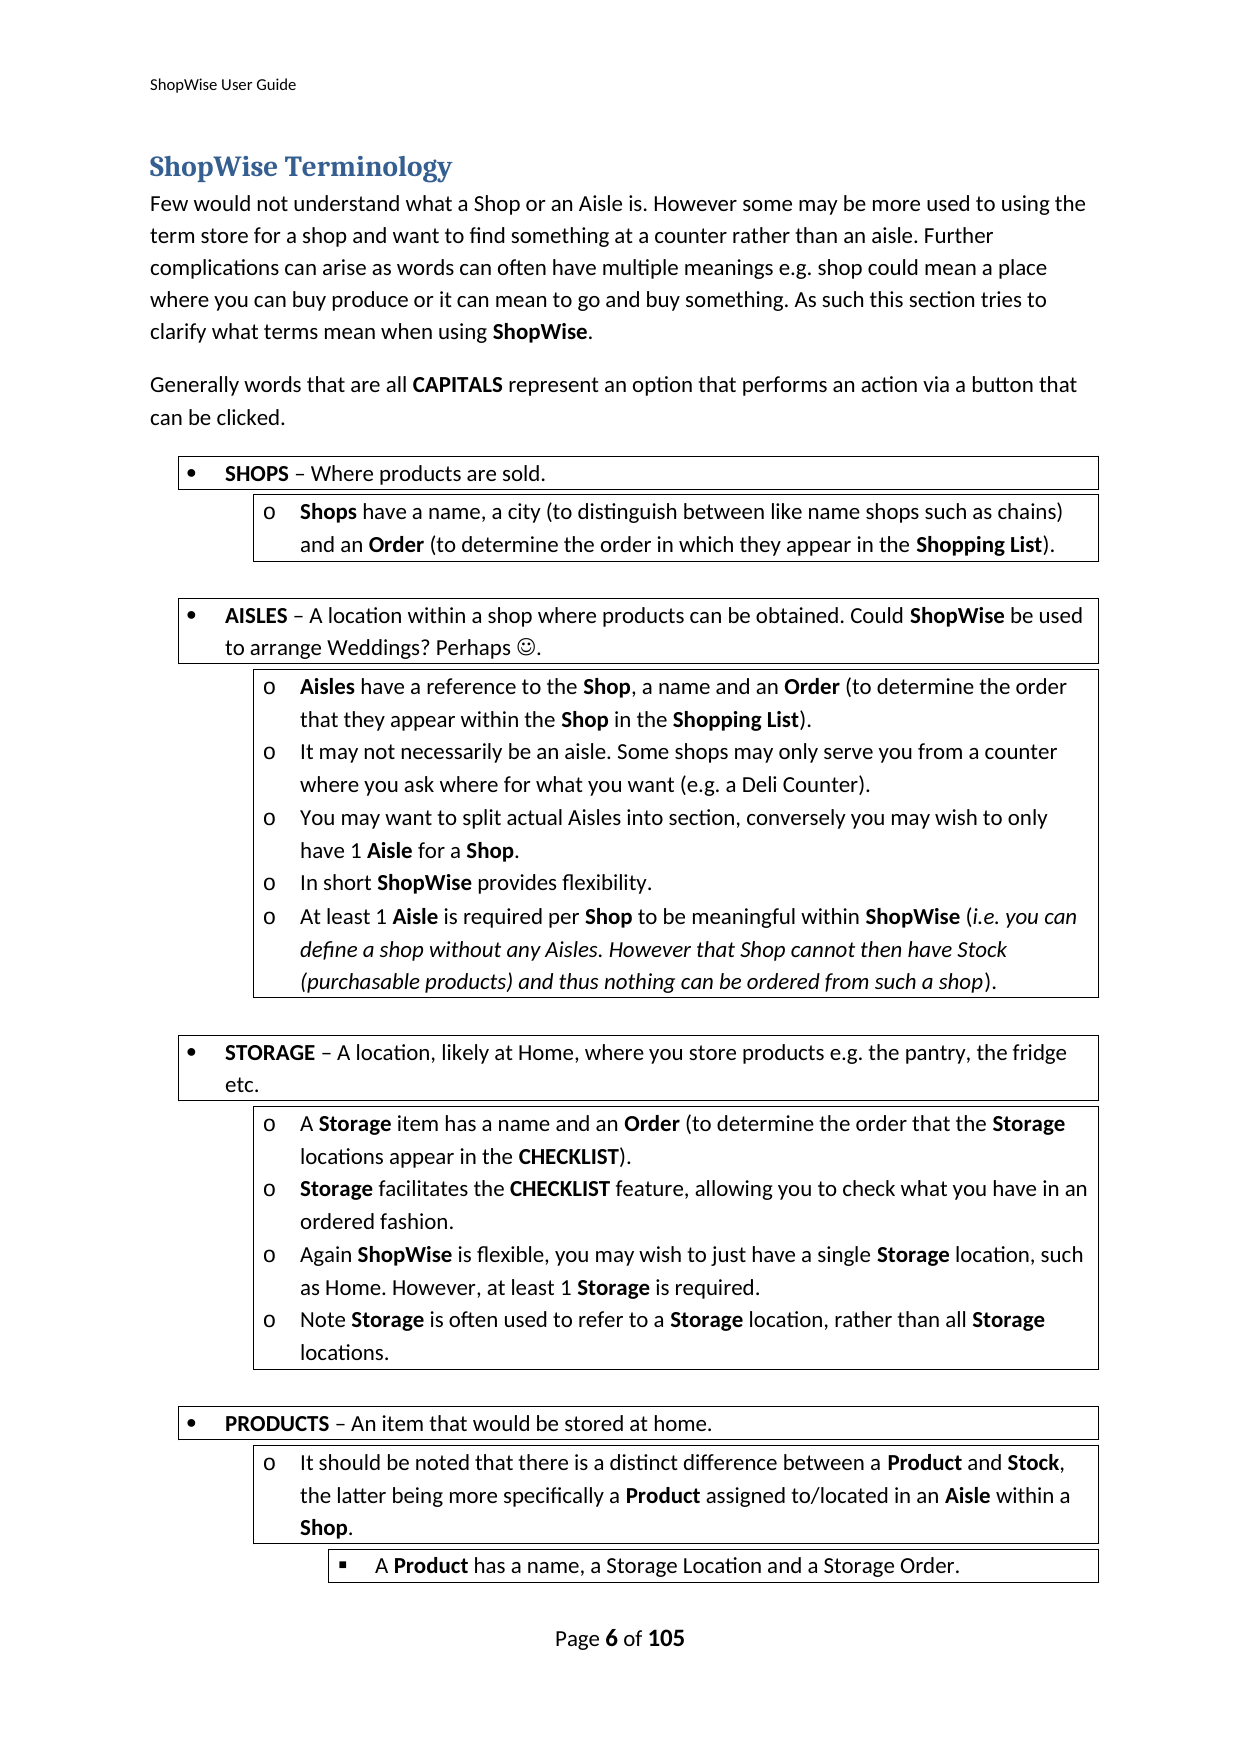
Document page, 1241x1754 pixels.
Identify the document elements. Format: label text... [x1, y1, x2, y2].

list Storage facilitates the CHECKLIST feature, allowing you to check what you have in an ordered fashion. [254, 1171, 1098, 1236]
list At least 1 Aisle is required per Shop to be meaningful within ShopWise (i.e. you can define a shop without any Aisles. However that Shop cannot then have Stock (purchasable products) and thus nothing can be ordered from such a shop). [254, 899, 1098, 997]
list In short ShopWise provides flexibility. [254, 865, 1098, 897]
list It should be noted that there is a distinct difference between a Product and Stock, the latter being more specifically a Product assigned to/located in an Aisle within a Shop. [254, 1446, 1098, 1543]
list Shops have a name, a city (to distinguish between like name shops such as chains) and an Order (to determine the order in which they appear in the Shopping List). [254, 495, 1098, 561]
list Note Storage is often used to refer to a Storage location, rather than all Storage locations. [254, 1302, 1098, 1369]
list You may want to split actual Aisles into section, conversely you may wish to only have 1 Aisle for a Shop. [254, 800, 1098, 864]
text Generally words that are all CAPITALS represent an option that performs an action via a button that can be clicked. [150, 370, 1090, 431]
list Again ShopWise is flexible, you may wish to just have a single Storage location, such as Home. However, at least 1 Storage is required. [254, 1237, 1098, 1301]
list STORAGE – A location, likely at Home, where you store products e.g. the pantry, the fridge etc. [179, 1036, 1098, 1100]
subtitle ShopWise Terminology [150, 150, 1090, 184]
list A Product has a name, a Storage Location and a Storage Order. [329, 1550, 1098, 1582]
list SHOPS – Where products are sold. [179, 457, 1098, 489]
list It may not necessarily be an aisle. Some shops may only serve you from a counter where you ask where for what you want (e.g. a Deli Counter). [254, 734, 1098, 799]
list Aisles have a reference to the Shop, a name and an Order (to determine the order that they appear within the Shop in the Shopping List). [254, 670, 1098, 733]
list PRODUCTS – An item that would be stored at home. [179, 1407, 1098, 1439]
list AISLES – A location within a shop where products can be obtained. Could ShopWise be used to arrange Weddings? Perhaps . [179, 599, 1098, 663]
text Few would not understand what a Shop or an Aisle is. However some may be more used to using the term store for a shop and want to find something at a counter rather than an aisle. Further complications can arise as words can often have multiple meanings e.g. shop could mean a place where you can buy produce or it can mean to go and buy something. As such this section tries to clarify what terms mean when using ShopWise. [150, 189, 1090, 345]
list A Storage item has a name and an Order (to determine the order that the Storage locations appear in the CHECKLIST). [254, 1107, 1098, 1170]
